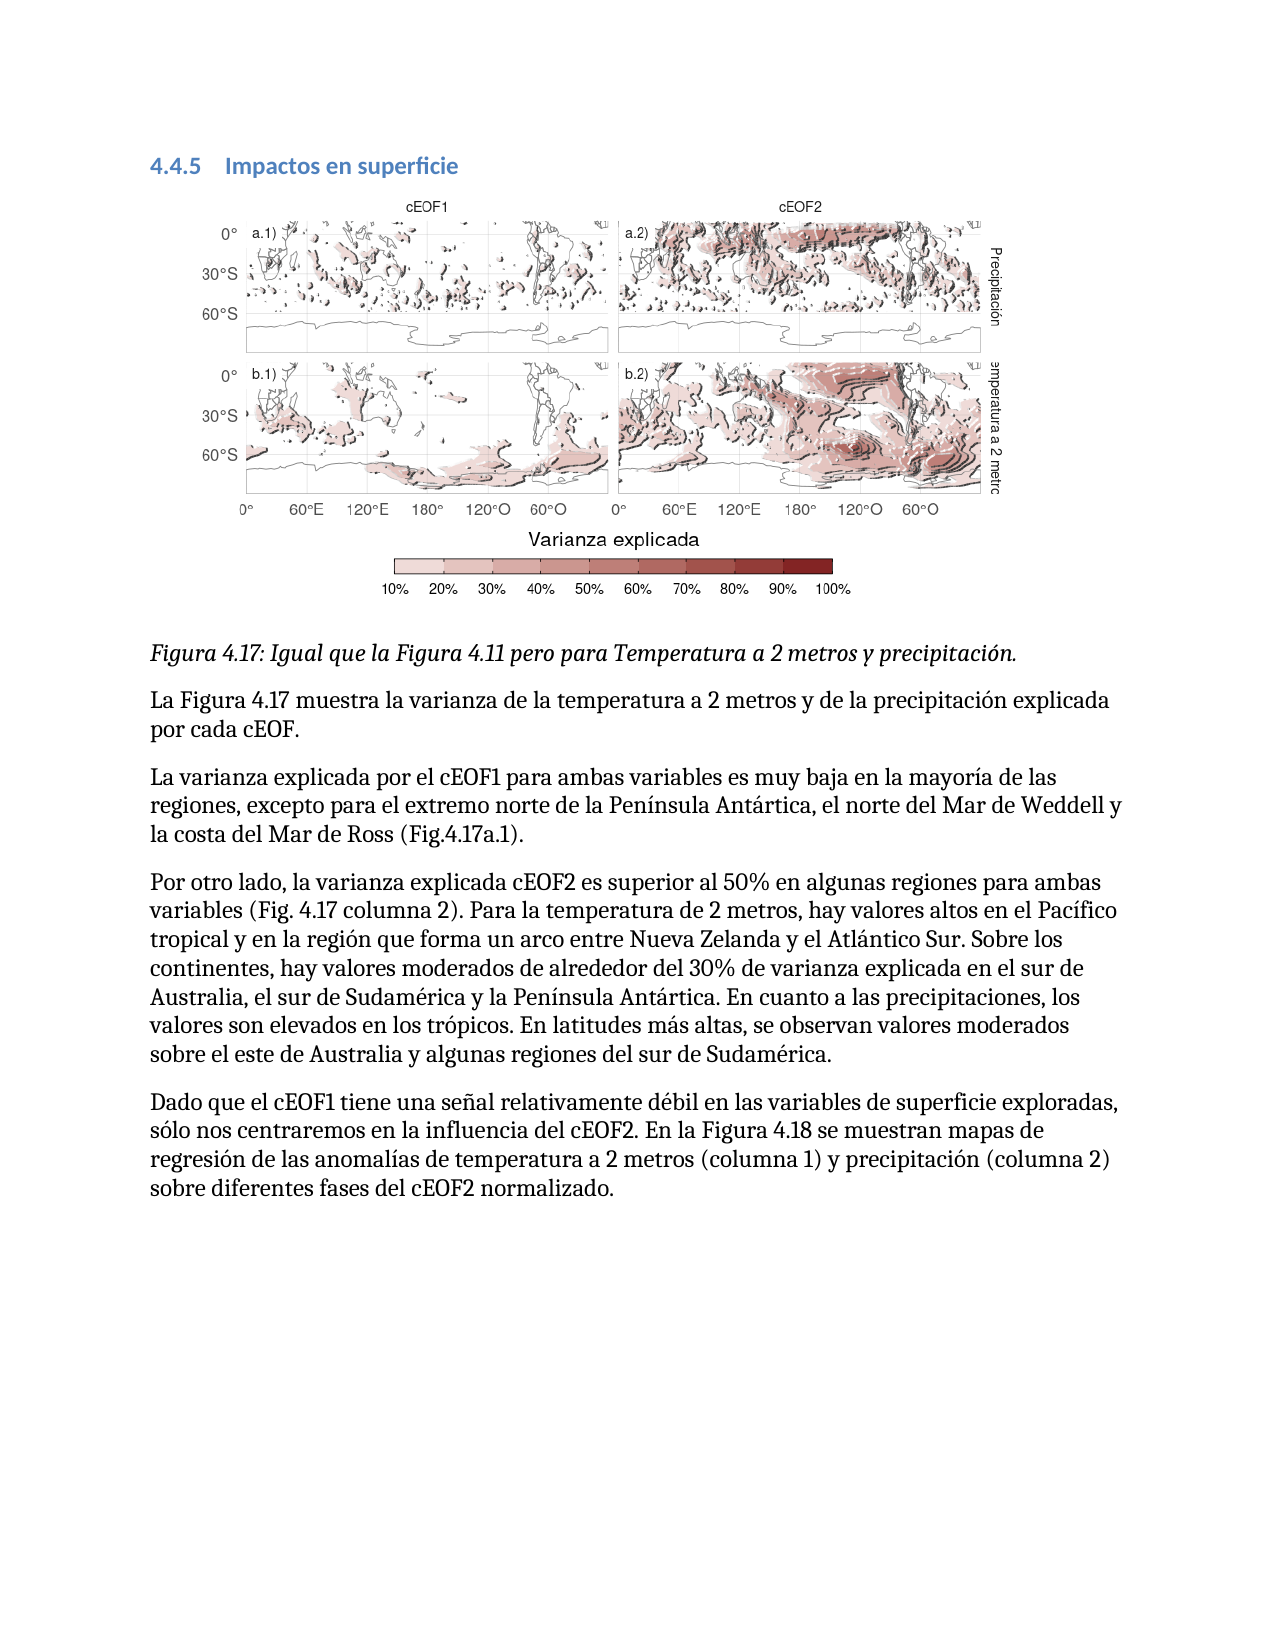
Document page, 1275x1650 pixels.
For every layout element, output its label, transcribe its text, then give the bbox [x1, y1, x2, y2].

text Figura 4.17: Igual que la Figura 4.11 pero para Temperatura a 2 metros y precipitación. [150, 639, 1125, 668]
text La Figura 4.17 muestra la varianza de la temperatura a 2 metros y de la precipitación explicada por cada cEOF. [150, 686, 1125, 744]
picture [168, 180, 1044, 618]
text Por otro lado, la varianza explicada cEOF2 es superior al 50% en algunas regiones para ambas variables (Fig. 4.17 columna 2). Para la temperatura de 2 metros, hay valores altos en el Pacífico tropical y en la región que forma un arco entre Nueva Zelanda y el Atlántico Sur. Sobre los continentes, hay valores moderados de alrededor del 30% de varianza explicada en el sur de Australia, el sur de Sudamérica y la Península Antártica. En cuanto a las precipitaciones, los valores son elevados en los trópicos. En latitudes más altas, se observan valores moderados sobre el este de Australia y algunas regiones del sur de Sudamérica. [150, 868, 1125, 1069]
text La varianza explicada por el cEOF1 para ambas variables es muy baja en la mayoría de las regiones, excepto para el extremo norte de la Península Antártica, el norte del Mar de Weddell y la costa del Mar de Ross (Fig.4.17a.1). [150, 763, 1125, 849]
text Dado que el cEOF1 tiene una señal relativamente débil en las variables de superficie exploradas, sólo nos centraremos en la influencia del cEOF2. En la Figura 4.18 se muestran mapas de regresión de las anomalías de temperatura a 2 metros (columna 1) y precipitación (columna 2) sobre diferentes fases del cEOF2 normalizado. [150, 1088, 1125, 1203]
subtitle 4.4.5 Impactos en superficie [150, 150, 1125, 181]
